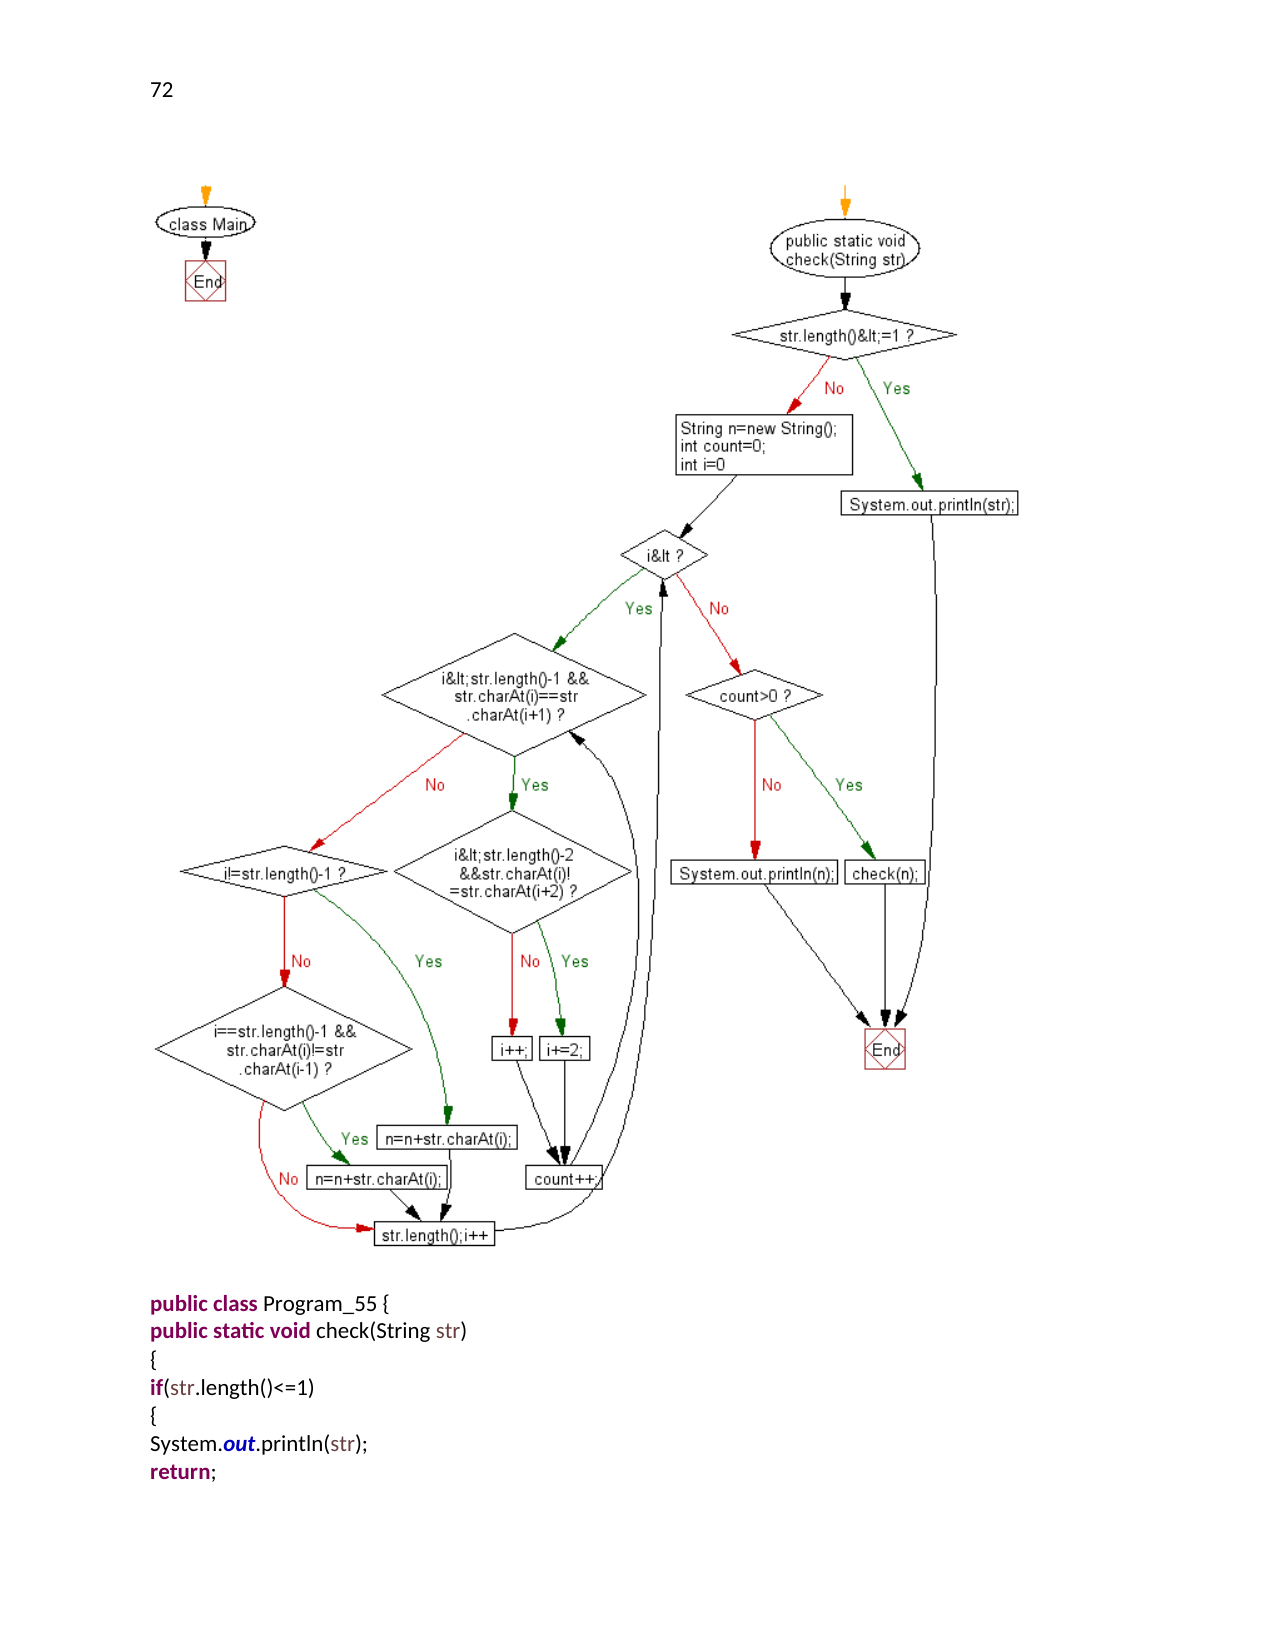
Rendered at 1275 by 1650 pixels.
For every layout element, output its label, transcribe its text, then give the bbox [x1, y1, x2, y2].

picture [150, 150, 1021, 1265]
text { [150, 1401, 1125, 1429]
text public class Program_55 { [150, 1289, 1125, 1317]
text return; [150, 1457, 1125, 1485]
text { [150, 1345, 1125, 1373]
text System.out.println(str); [150, 1429, 1125, 1457]
text public static void check(String str) [150, 1317, 1125, 1345]
text if(str.length()<=1) [150, 1373, 1125, 1401]
